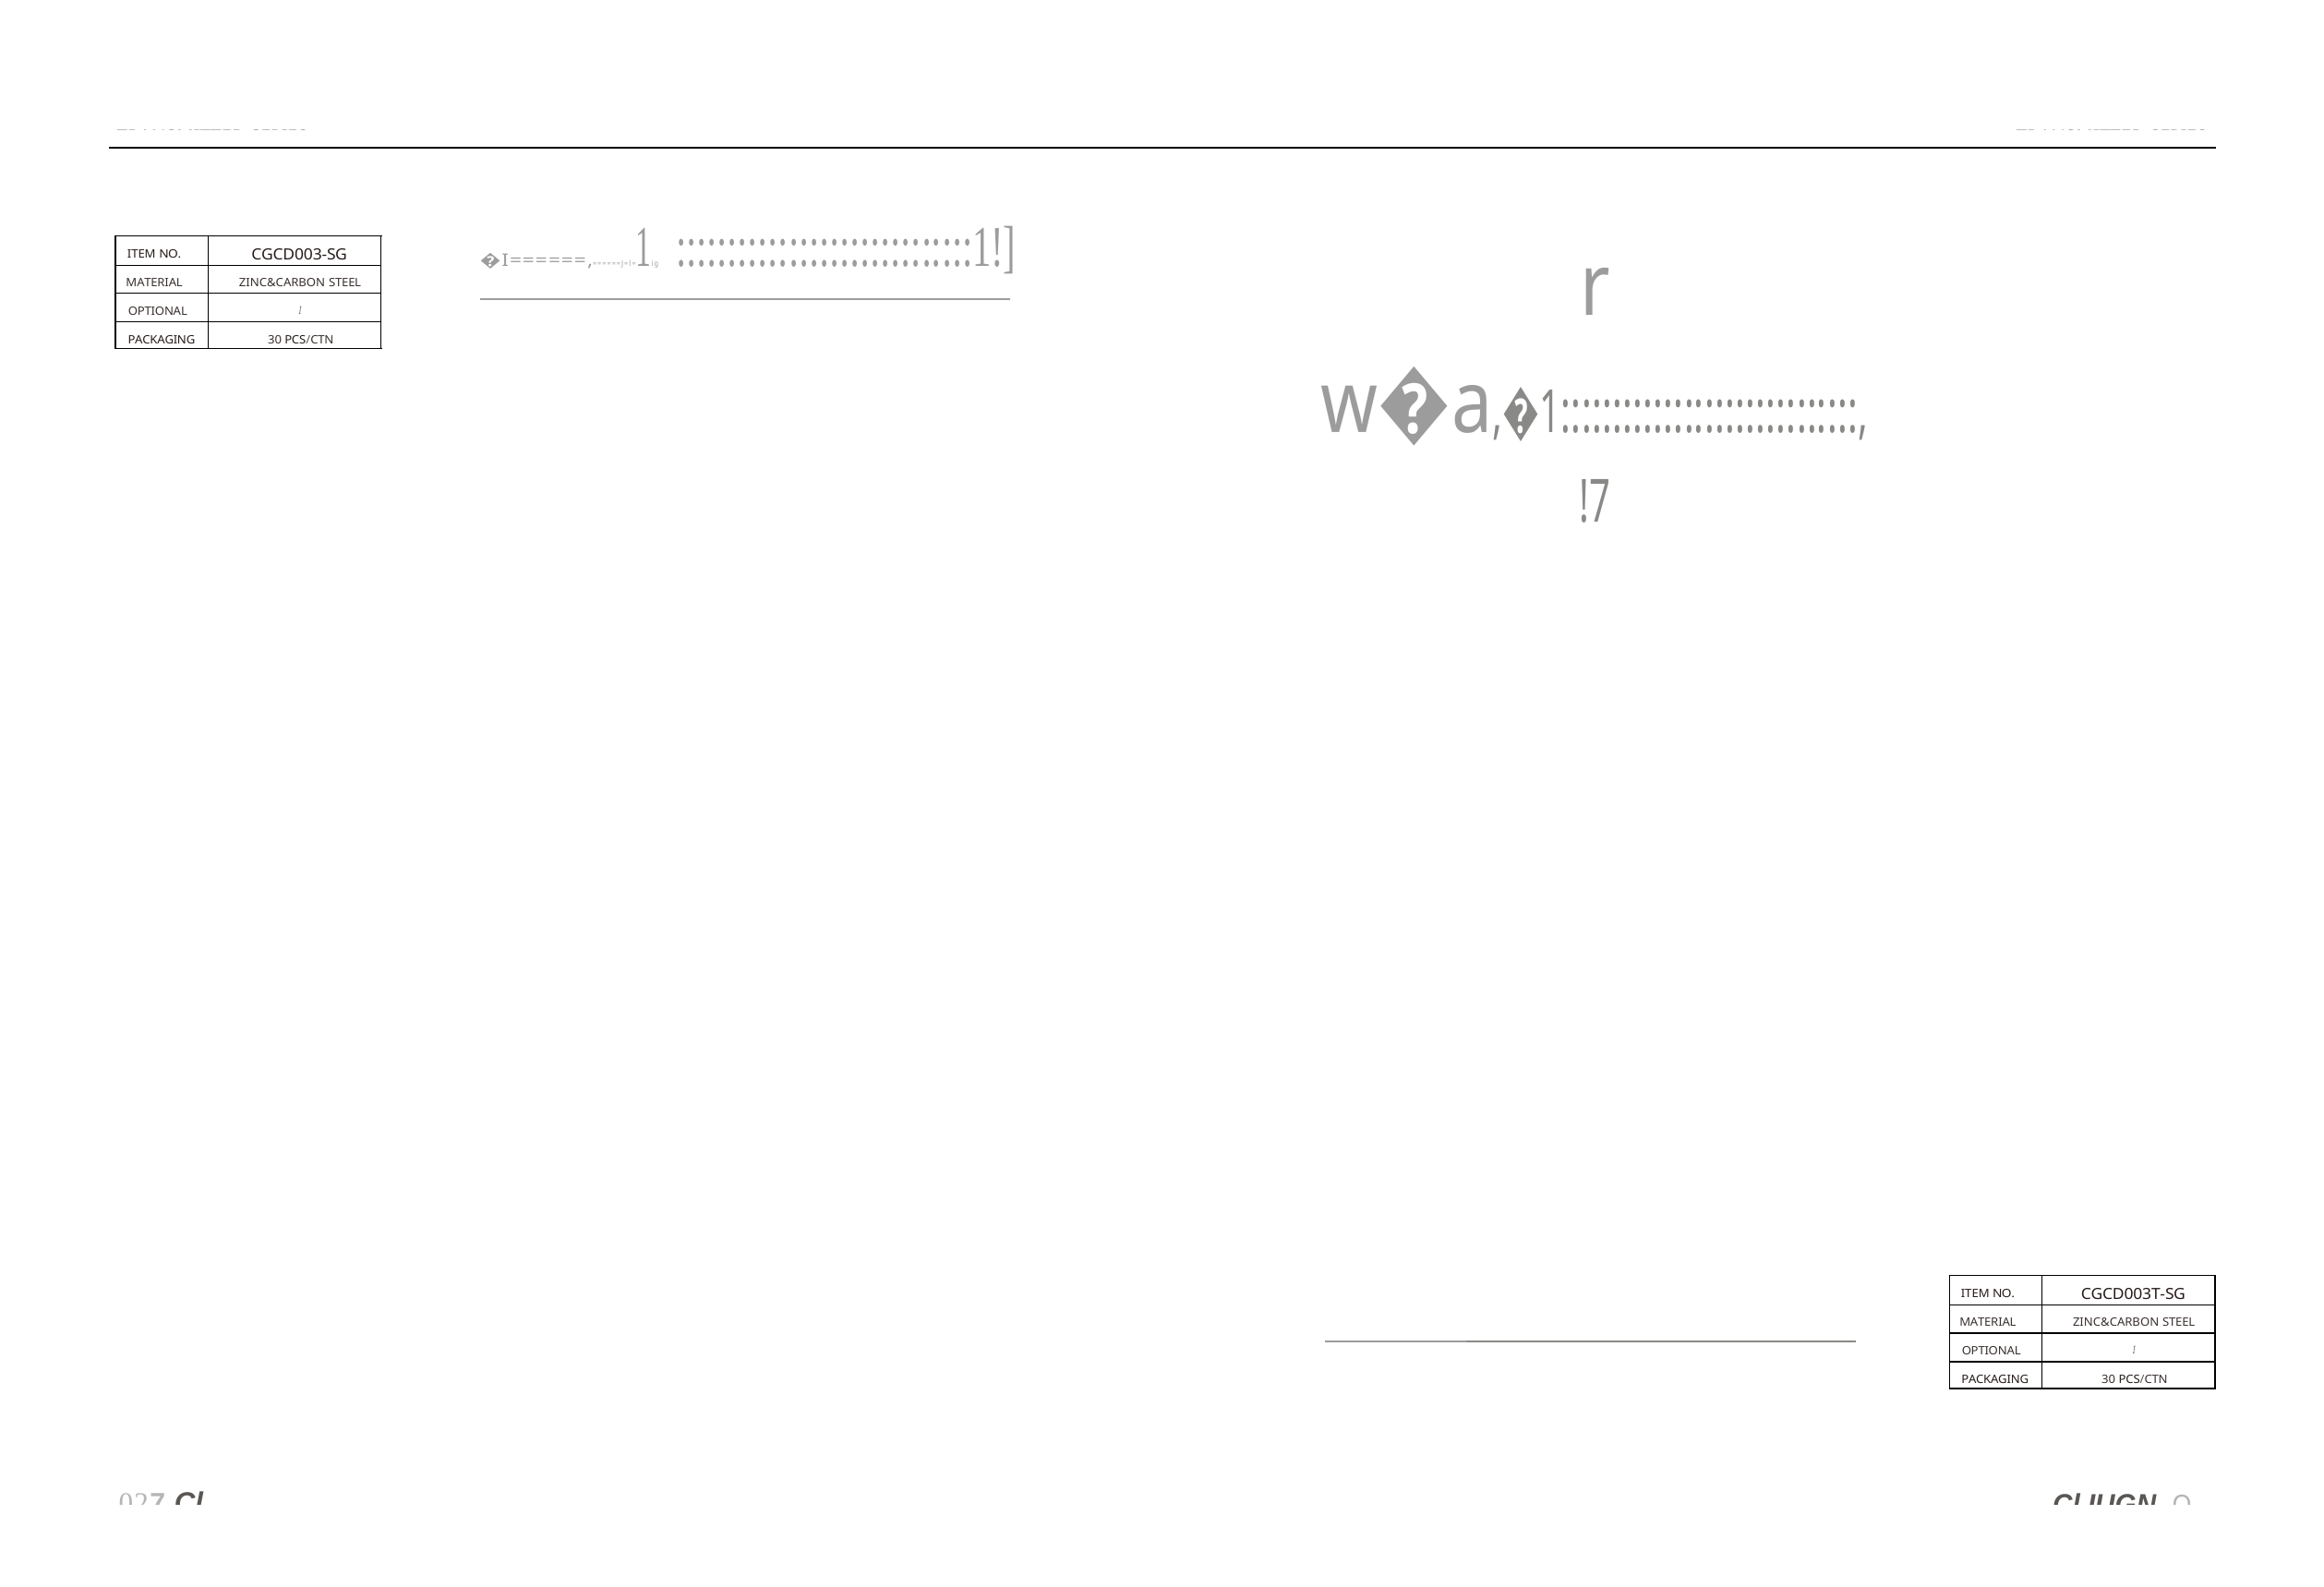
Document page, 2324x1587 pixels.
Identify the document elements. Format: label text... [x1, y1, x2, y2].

text rw�a,�1:::::::::::::::::::::::::::::,!7 [1319, 222, 1870, 539]
text �I======,======J=l=1ig :::::::::::::::::::::::::::::1!] [479, 212, 1017, 279]
